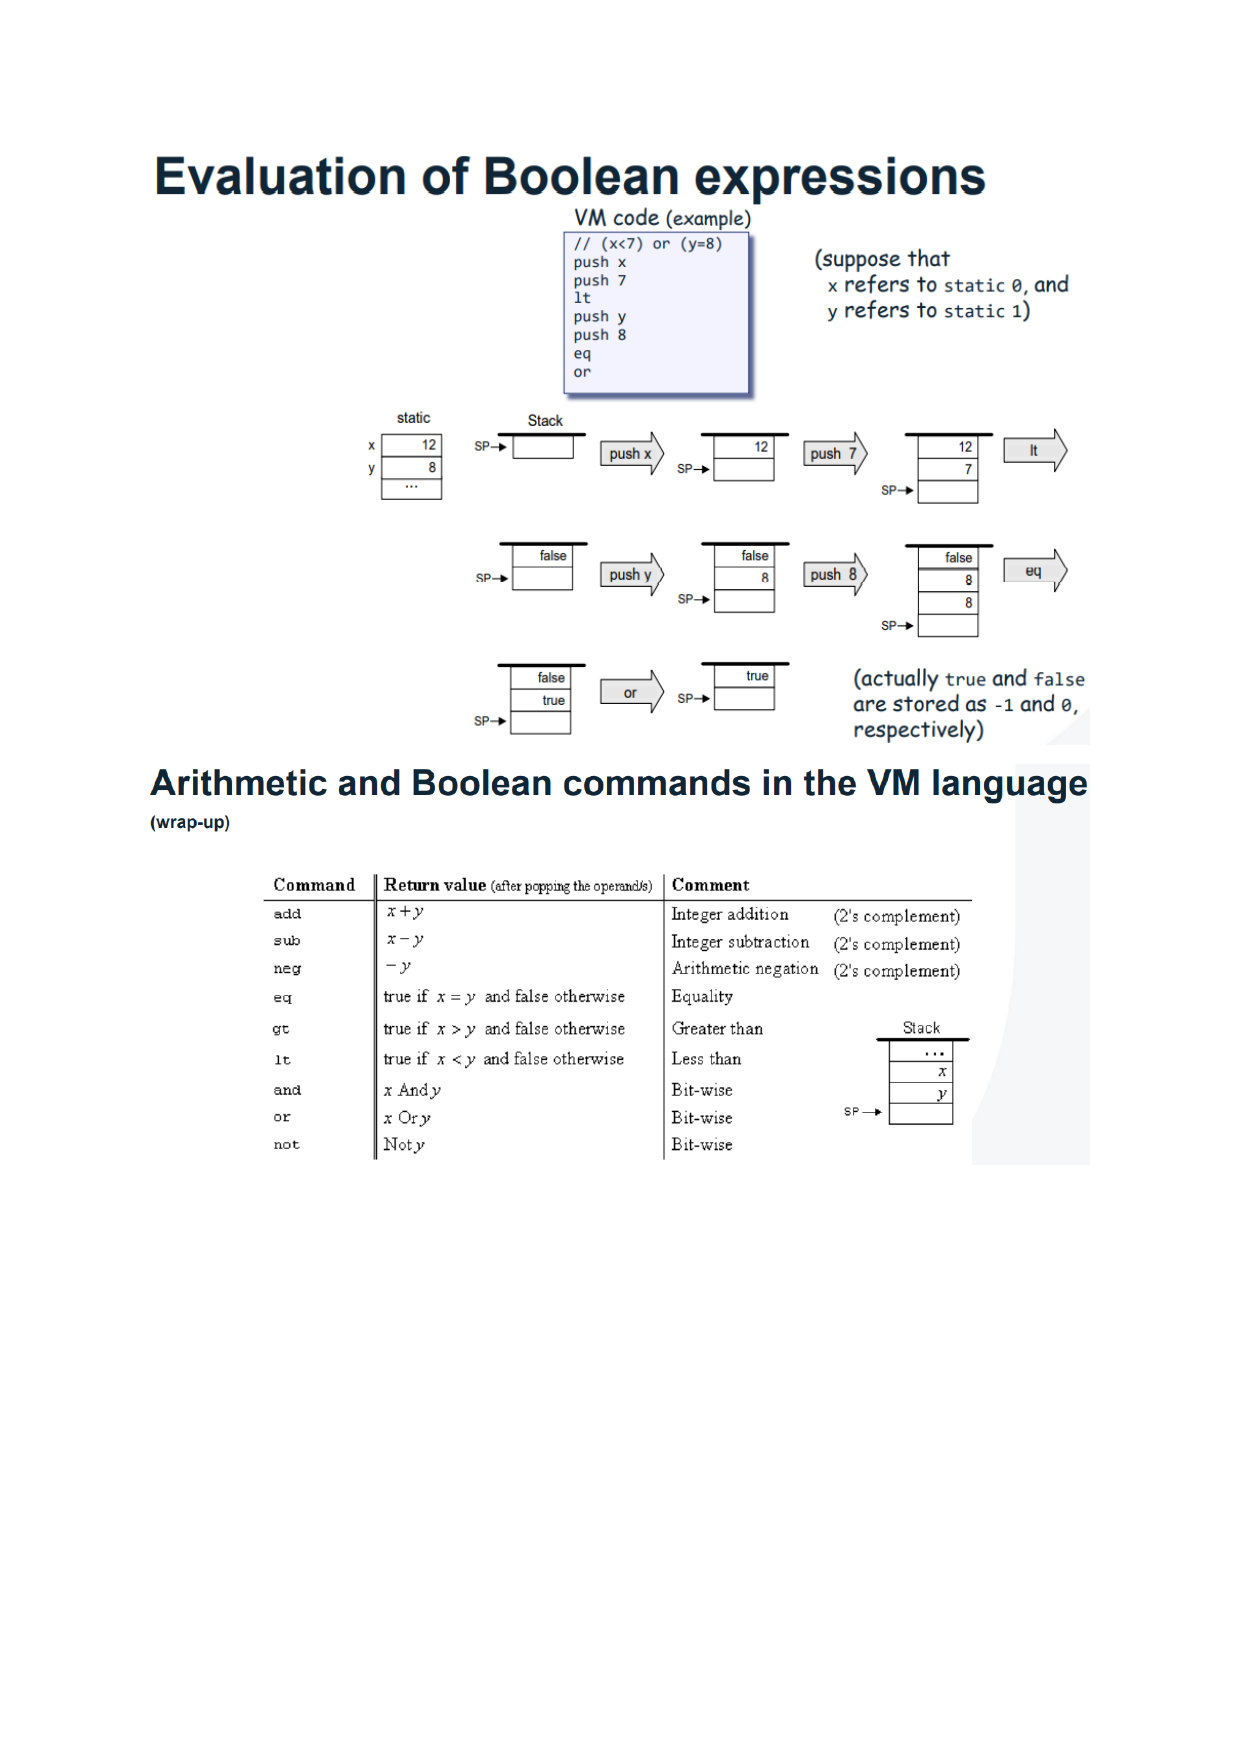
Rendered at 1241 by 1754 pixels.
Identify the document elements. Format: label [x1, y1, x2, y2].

picture [150, 150, 1091, 745]
picture [150, 764, 1091, 1165]
